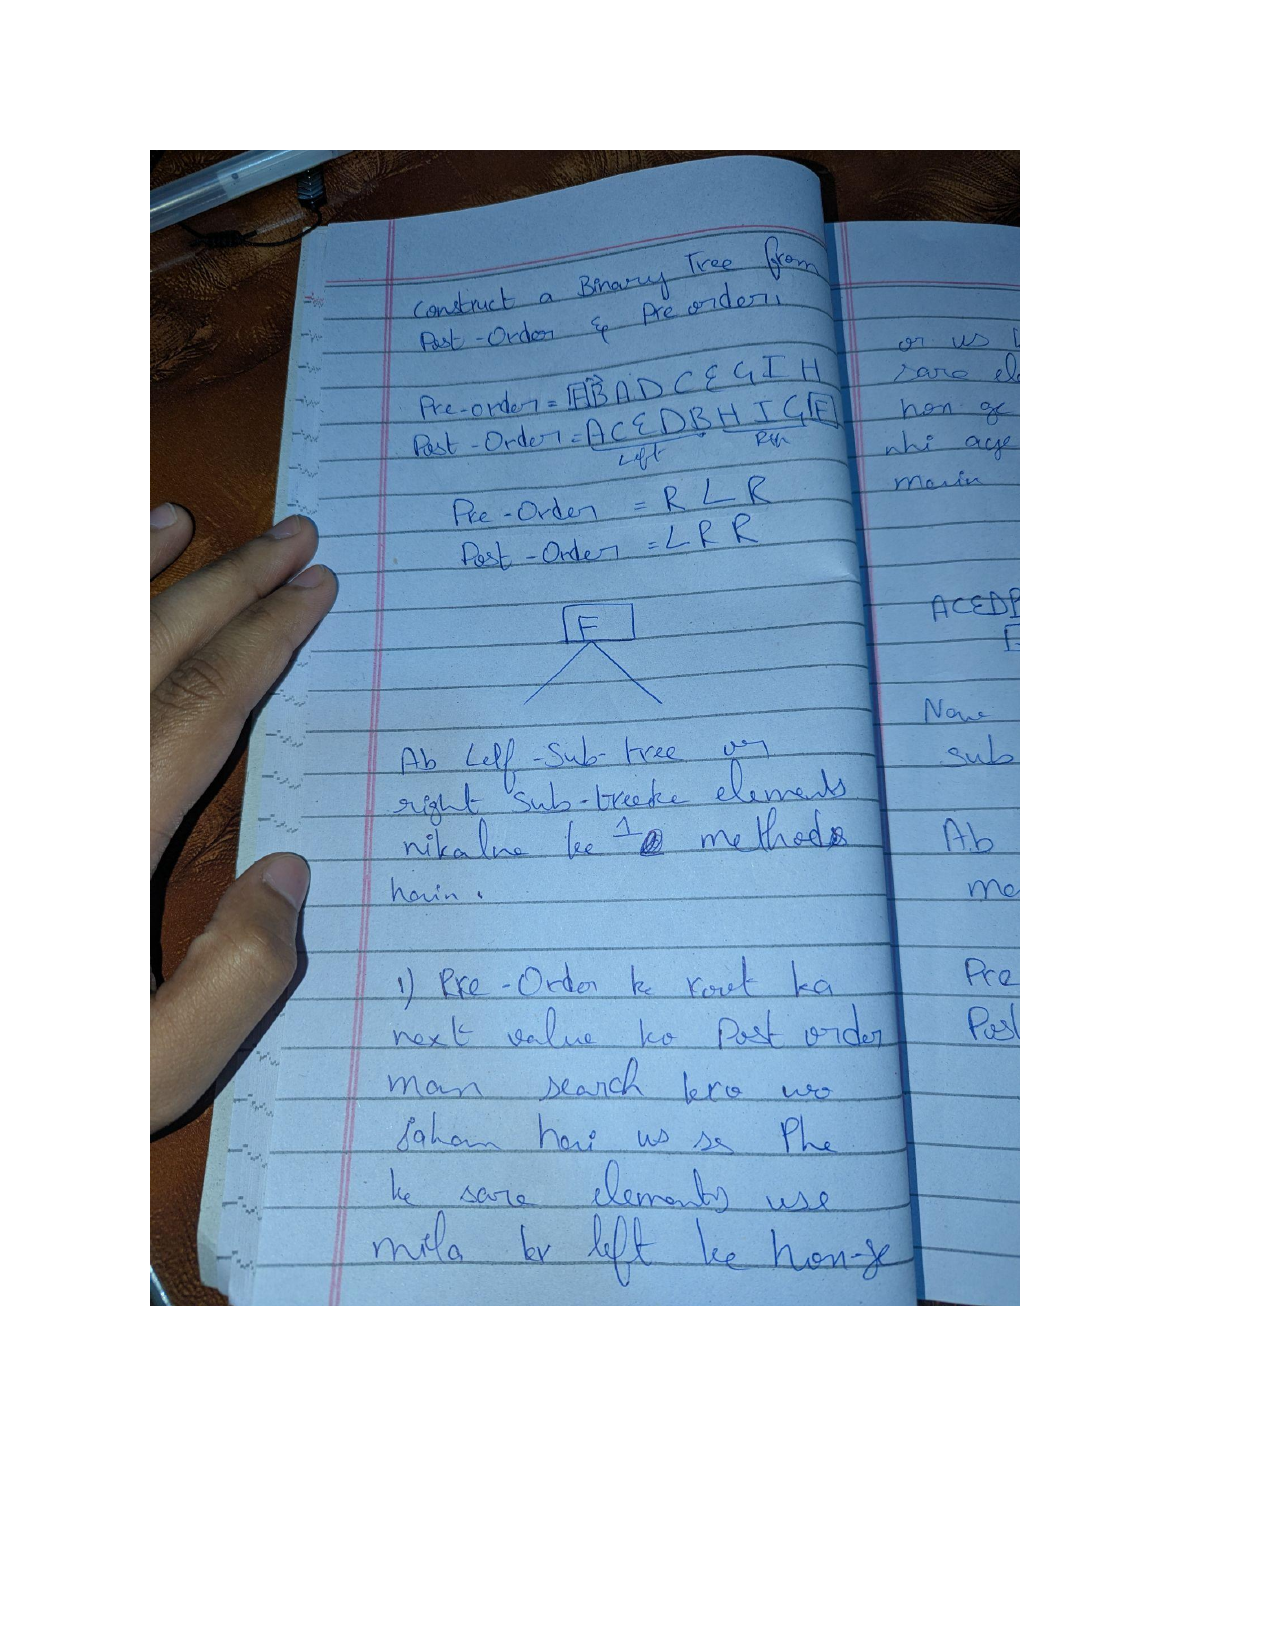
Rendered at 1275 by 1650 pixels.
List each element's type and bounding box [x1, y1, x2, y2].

picture [150, 150, 1020, 1306]
